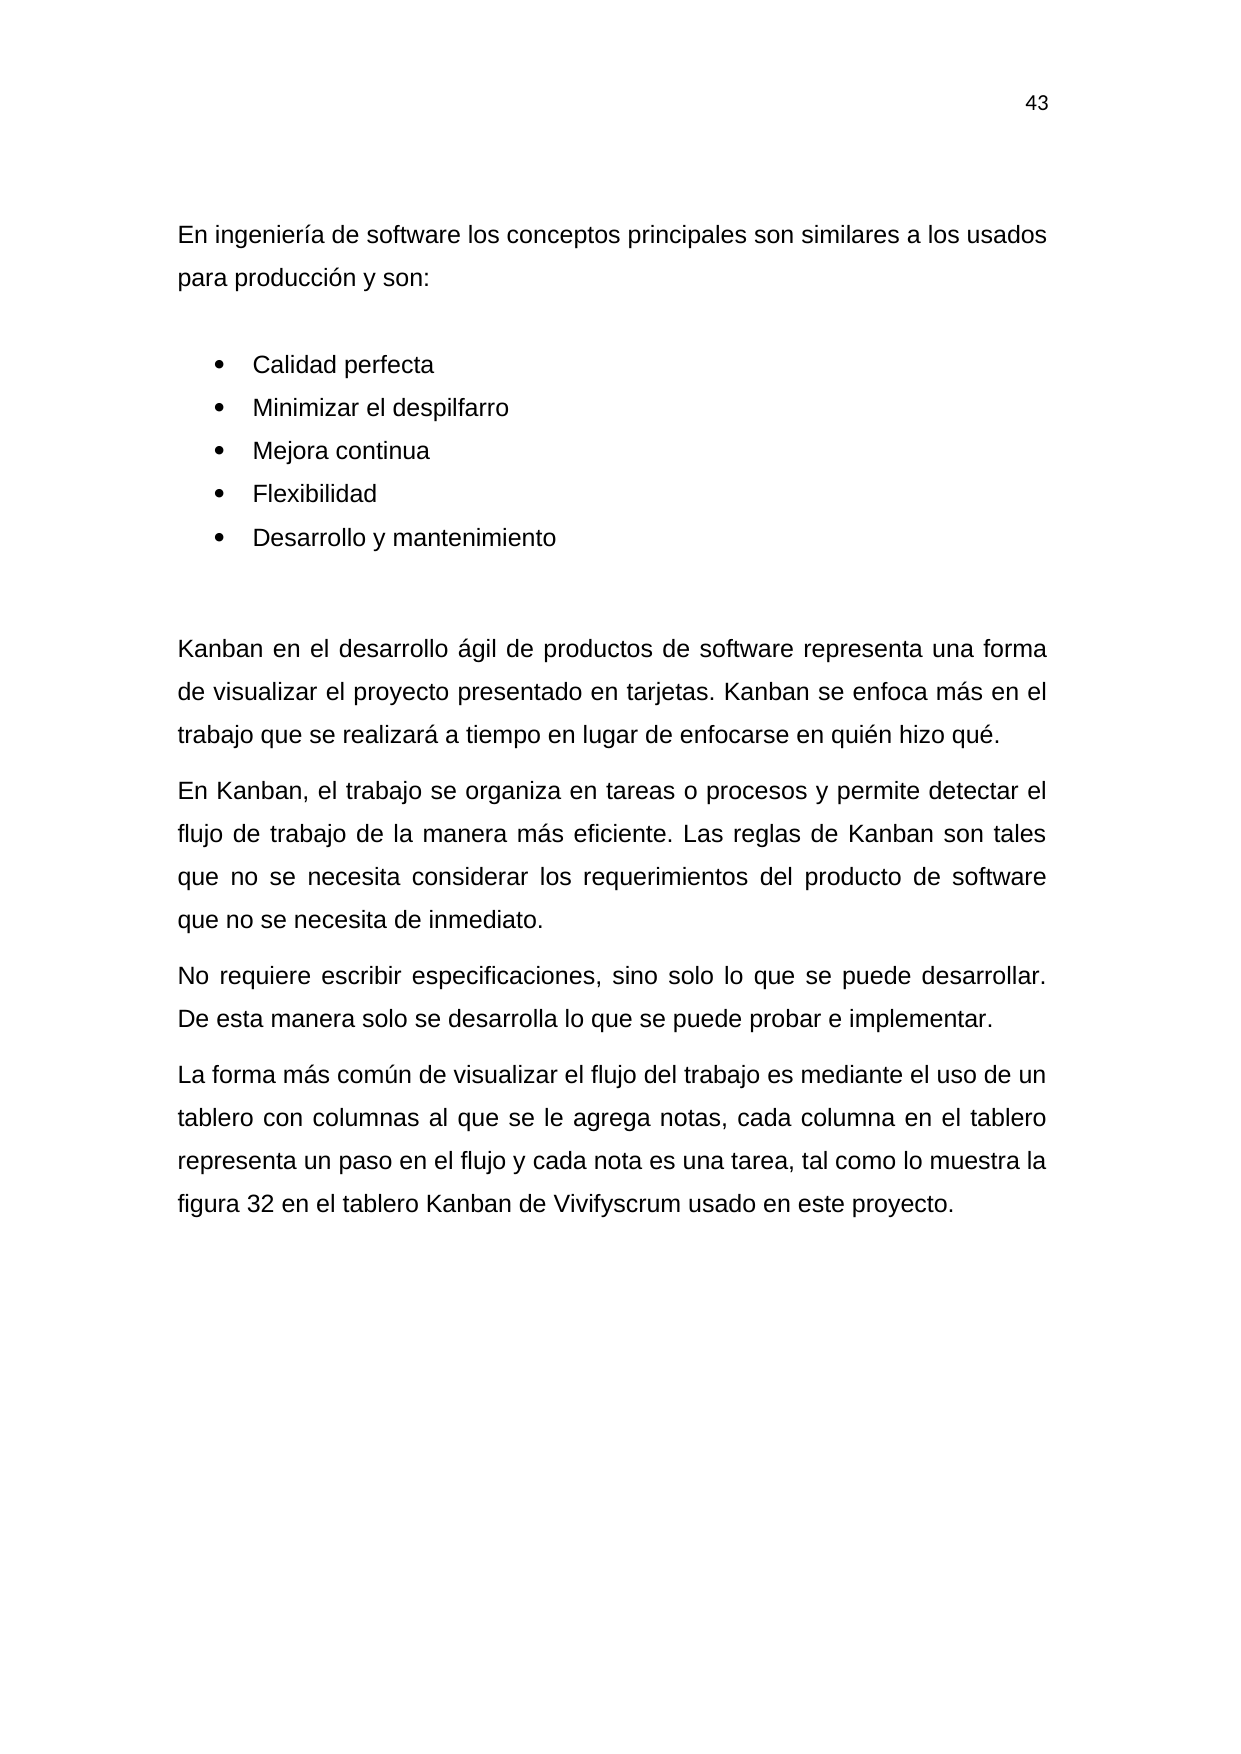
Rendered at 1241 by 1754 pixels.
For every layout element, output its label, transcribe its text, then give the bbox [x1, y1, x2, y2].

subtitle Mejora continua [215, 436, 1048, 465]
text En Kanban, el trabajo se organiza en tareas o procesos y permite detectar el flujo de trabajo de la manera más eficiente. Las reglas de Kanban son tales que no se necesita considerar los requerimientos del producto de software que no se necesita de inmediato. [177, 776, 1048, 934]
subtitle Calidad perfecta [215, 350, 1048, 378]
subtitle En ingeniería de software los conceptos principales son similares a los usados para producción y son: [177, 220, 1048, 292]
subtitle Desarrollo y mantenimiento [215, 523, 1048, 551]
text Kanban en el desarrollo ágil de productos de software representa una forma de visualizar el proyecto presentado en tarjetas. Kanban se enfoca más en el trabajo que se realizará a tiempo en lugar de enfocarse en quién hizo qué. [177, 634, 1048, 749]
text No requiere escribir especificaciones, sino solo lo que se puede desarrollar. De esta manera solo se desarrolla lo que se puede probar e implementar. [177, 961, 1048, 1033]
subtitle Minimizar el despilfarro [215, 393, 1048, 422]
text La forma más común de visualizar el flujo del trabajo es mediante el uso de un tablero con columnas al que se le agrega notas, cada columna en el tablero representa un paso en el flujo y cada nota es una tarea, tal como lo muestra la figura 32 en el tablero Kanban de Vivifyscrum usado en este proyecto. [177, 1059, 1048, 1218]
subtitle Flexibilidad [215, 479, 1048, 508]
